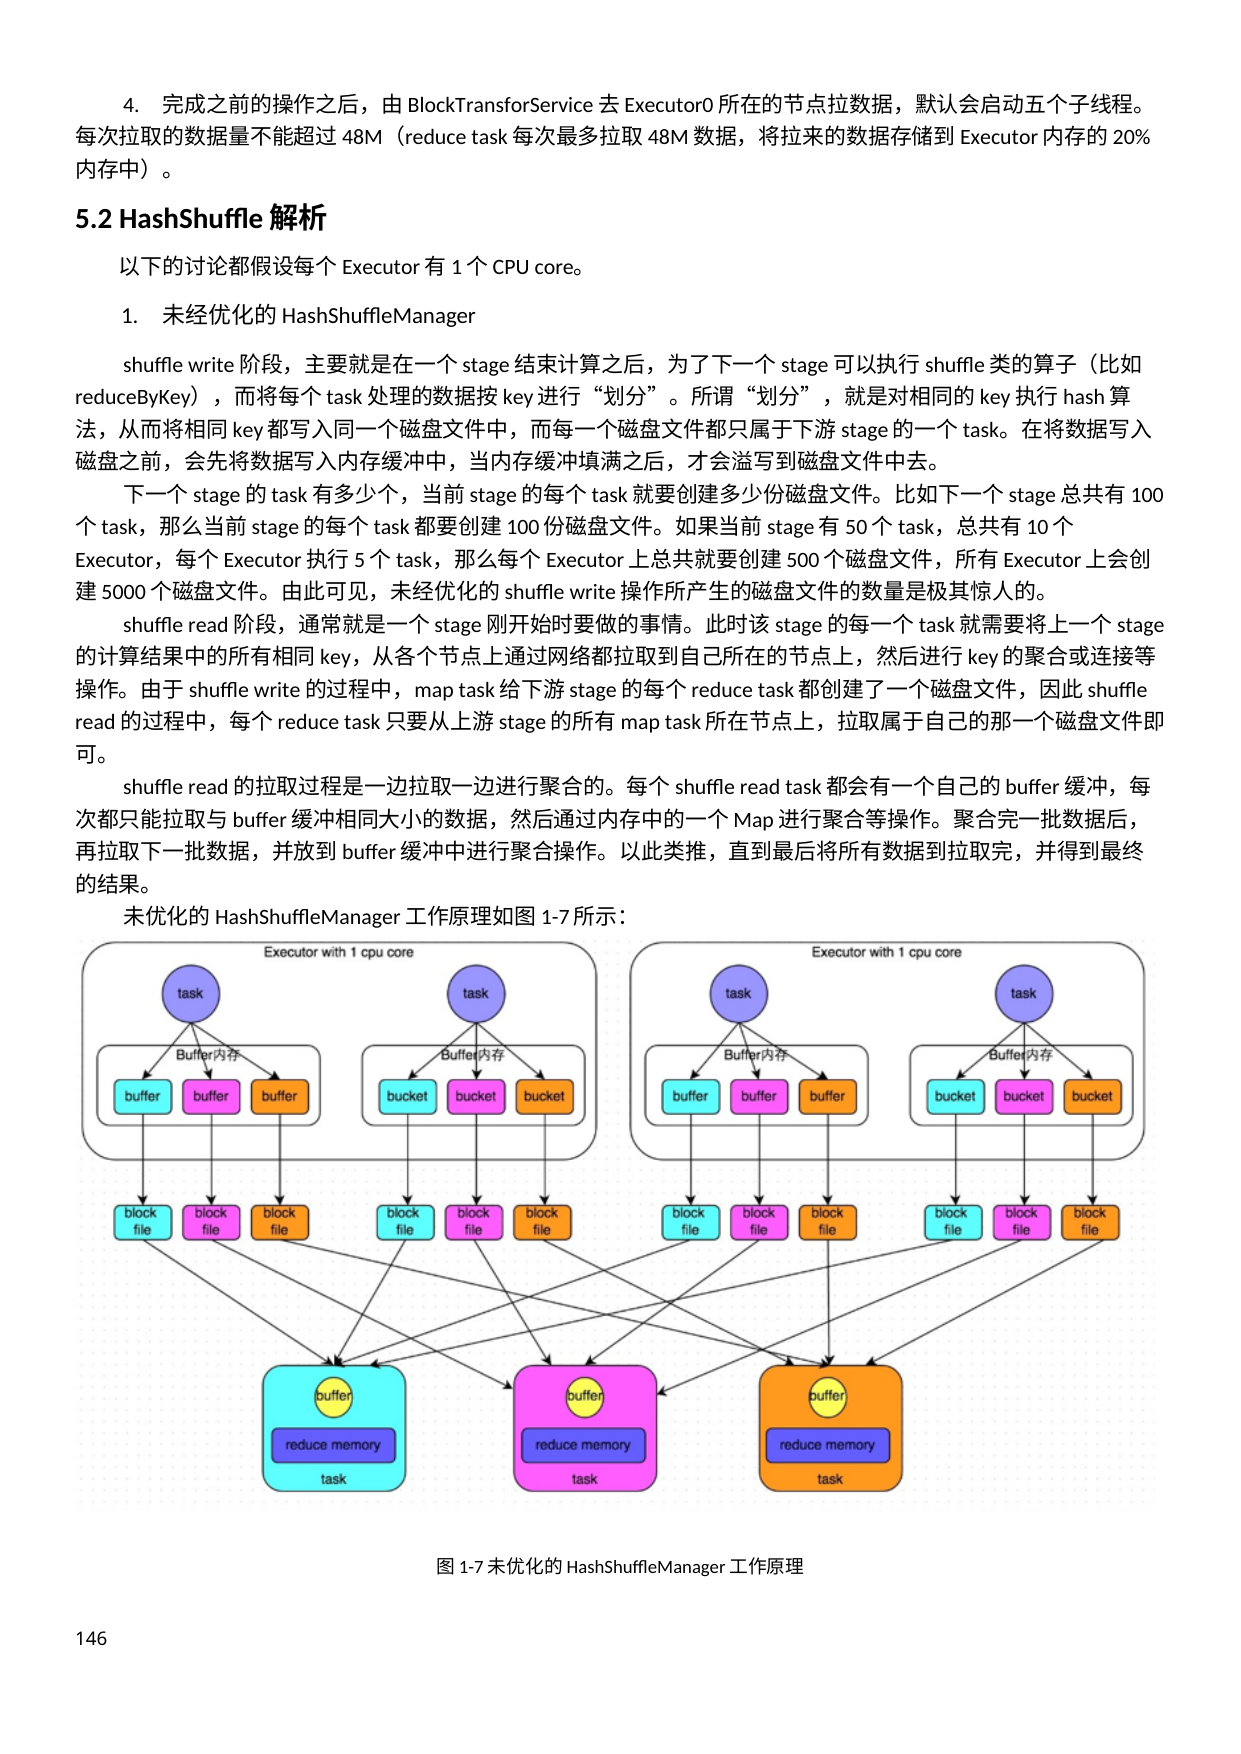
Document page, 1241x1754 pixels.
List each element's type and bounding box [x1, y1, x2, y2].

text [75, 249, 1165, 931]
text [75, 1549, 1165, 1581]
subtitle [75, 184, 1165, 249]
picture [75, 935, 1155, 1512]
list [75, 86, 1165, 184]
